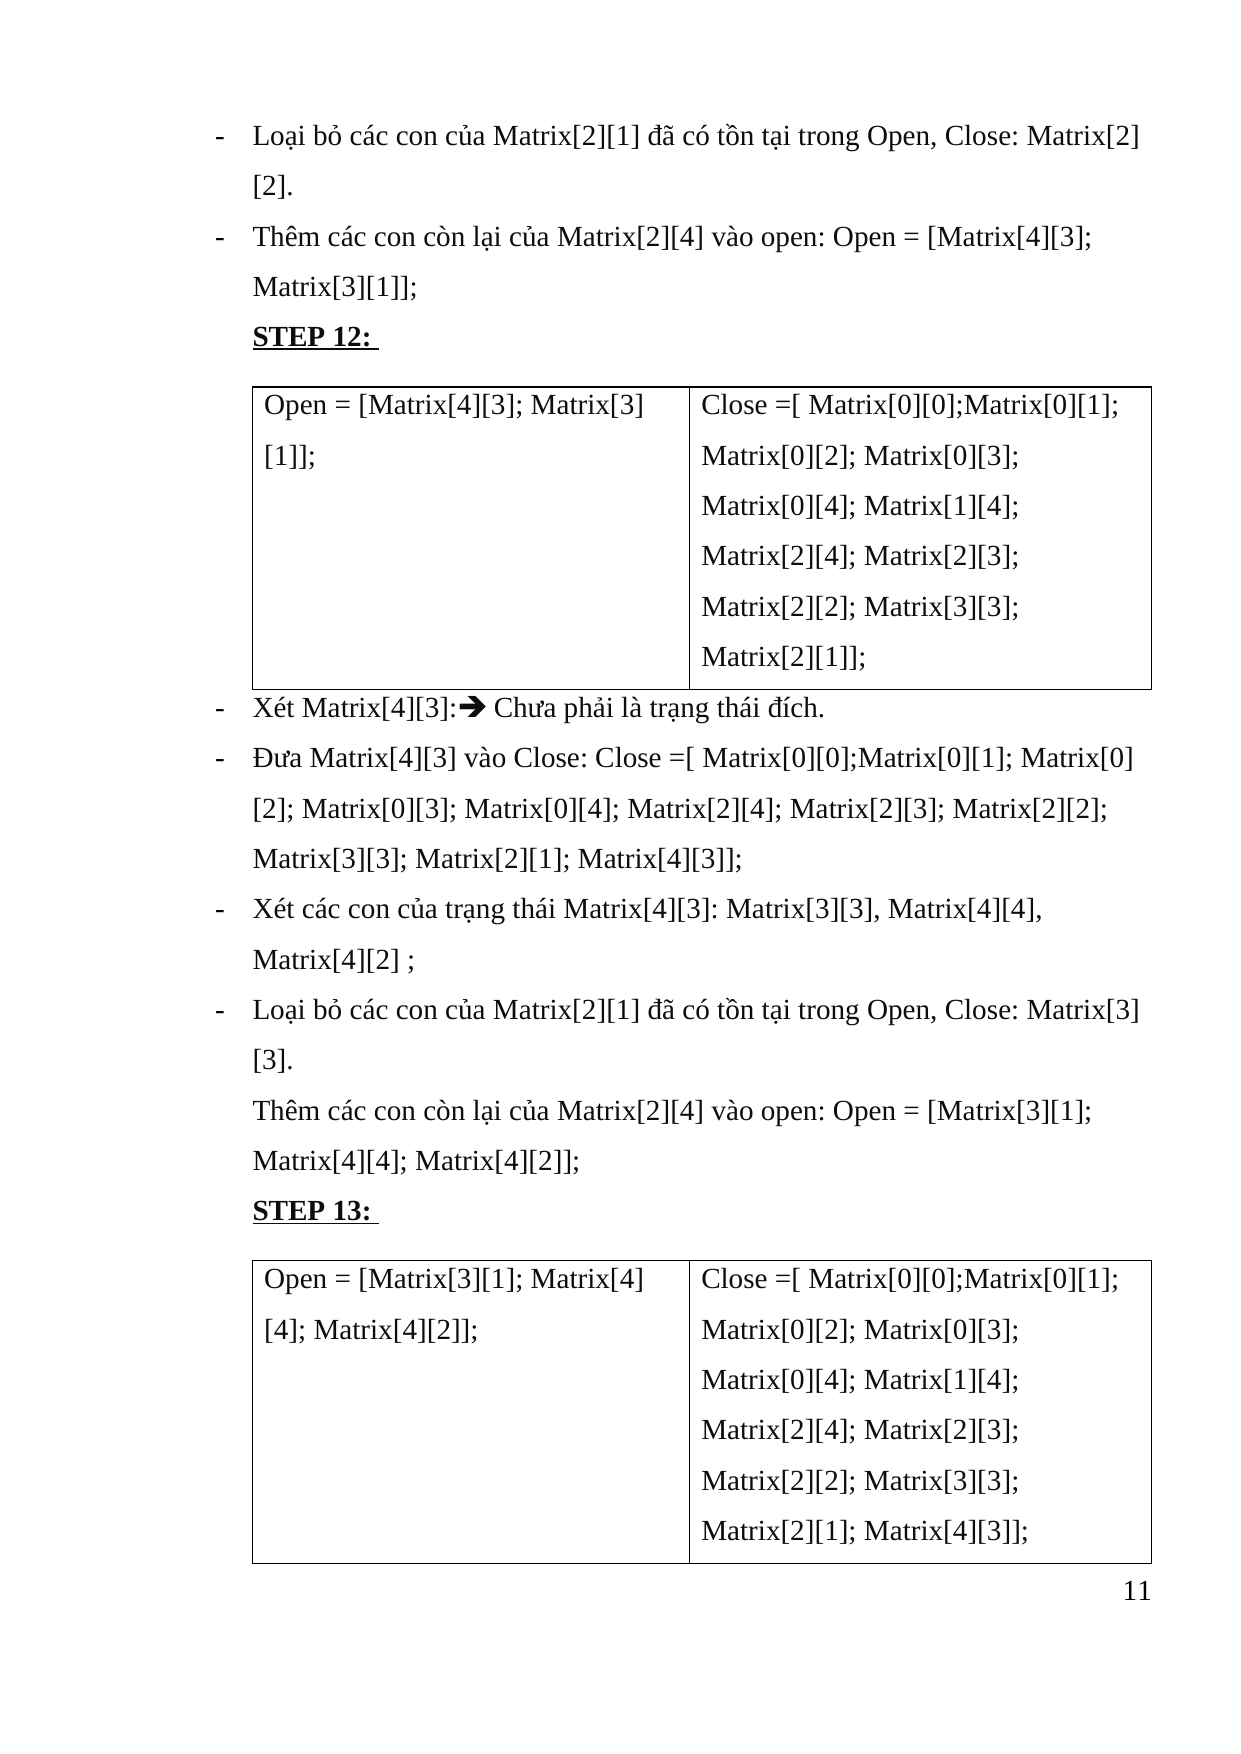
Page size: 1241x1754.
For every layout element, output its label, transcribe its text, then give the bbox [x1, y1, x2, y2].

list Loại bỏ các con của Matrix[2][1] đã có tồn tại trong Open, Close: Matrix[3][3]. [215, 992, 1152, 1076]
list Xét Matrix[4][3]: Chưa phải là trạng thái đích. [215, 690, 1152, 724]
list Thêm các con còn lại của Matrix[2][4] vào open: Open = [Matrix[4][3]; Matrix[3][1]]; [215, 219, 1152, 303]
list Đưa Matrix[4][3] vào Close: Close =[ Matrix[0][0];Matrix[0][1]; Matrix[0][2]; Matrix[0][3]; Matrix[0][4]; Matrix[2][4]; Matrix[2][3]; Matrix[2][2]; Matrix[3][3]; Matrix[2][1]; Matrix[4][3]]; [215, 741, 1152, 875]
list Loại bỏ các con của Matrix[2][1] đã có tồn tại trong Open, Close: Matrix[2][2]. [215, 118, 1152, 202]
table_header Open = [Matrix[3][1]; Matrix[4][4]; Matrix[4][2]]; [253, 1261, 689, 1563]
table_header Open = [Matrix[4][3]; Matrix[3][1]]; [253, 388, 689, 689]
list STEP 13: [252, 1193, 1152, 1227]
list Xét các con của trạng thái Matrix[4][3]: Matrix[3][3], Matrix[4][4], Matrix[4][2] ; [215, 892, 1152, 975]
list Thêm các con còn lại của Matrix[2][4] vào open: Open = [Matrix[3][1]; Matrix[4][4]; Matrix[4][2]]; [252, 1093, 1152, 1177]
table_header Close =[ Matrix[0][0];Matrix[0][1]; Matrix[0][2]; Matrix[0][3]; Matrix[0][4]; Matrix[1][4]; Matrix[2][4]; Matrix[2][3]; Matrix[2][2]; Matrix[3][3]; Matrix[2][1]]; [690, 388, 1151, 689]
table_header Close =[ Matrix[0][0];Matrix[0][1]; Matrix[0][2]; Matrix[0][3]; Matrix[0][4]; Matrix[1][4]; Matrix[2][4]; Matrix[2][3]; Matrix[2][2]; Matrix[3][3]; Matrix[2][1]; Matrix[4][3]]; [690, 1261, 1151, 1563]
list STEP 12: [252, 319, 1152, 353]
